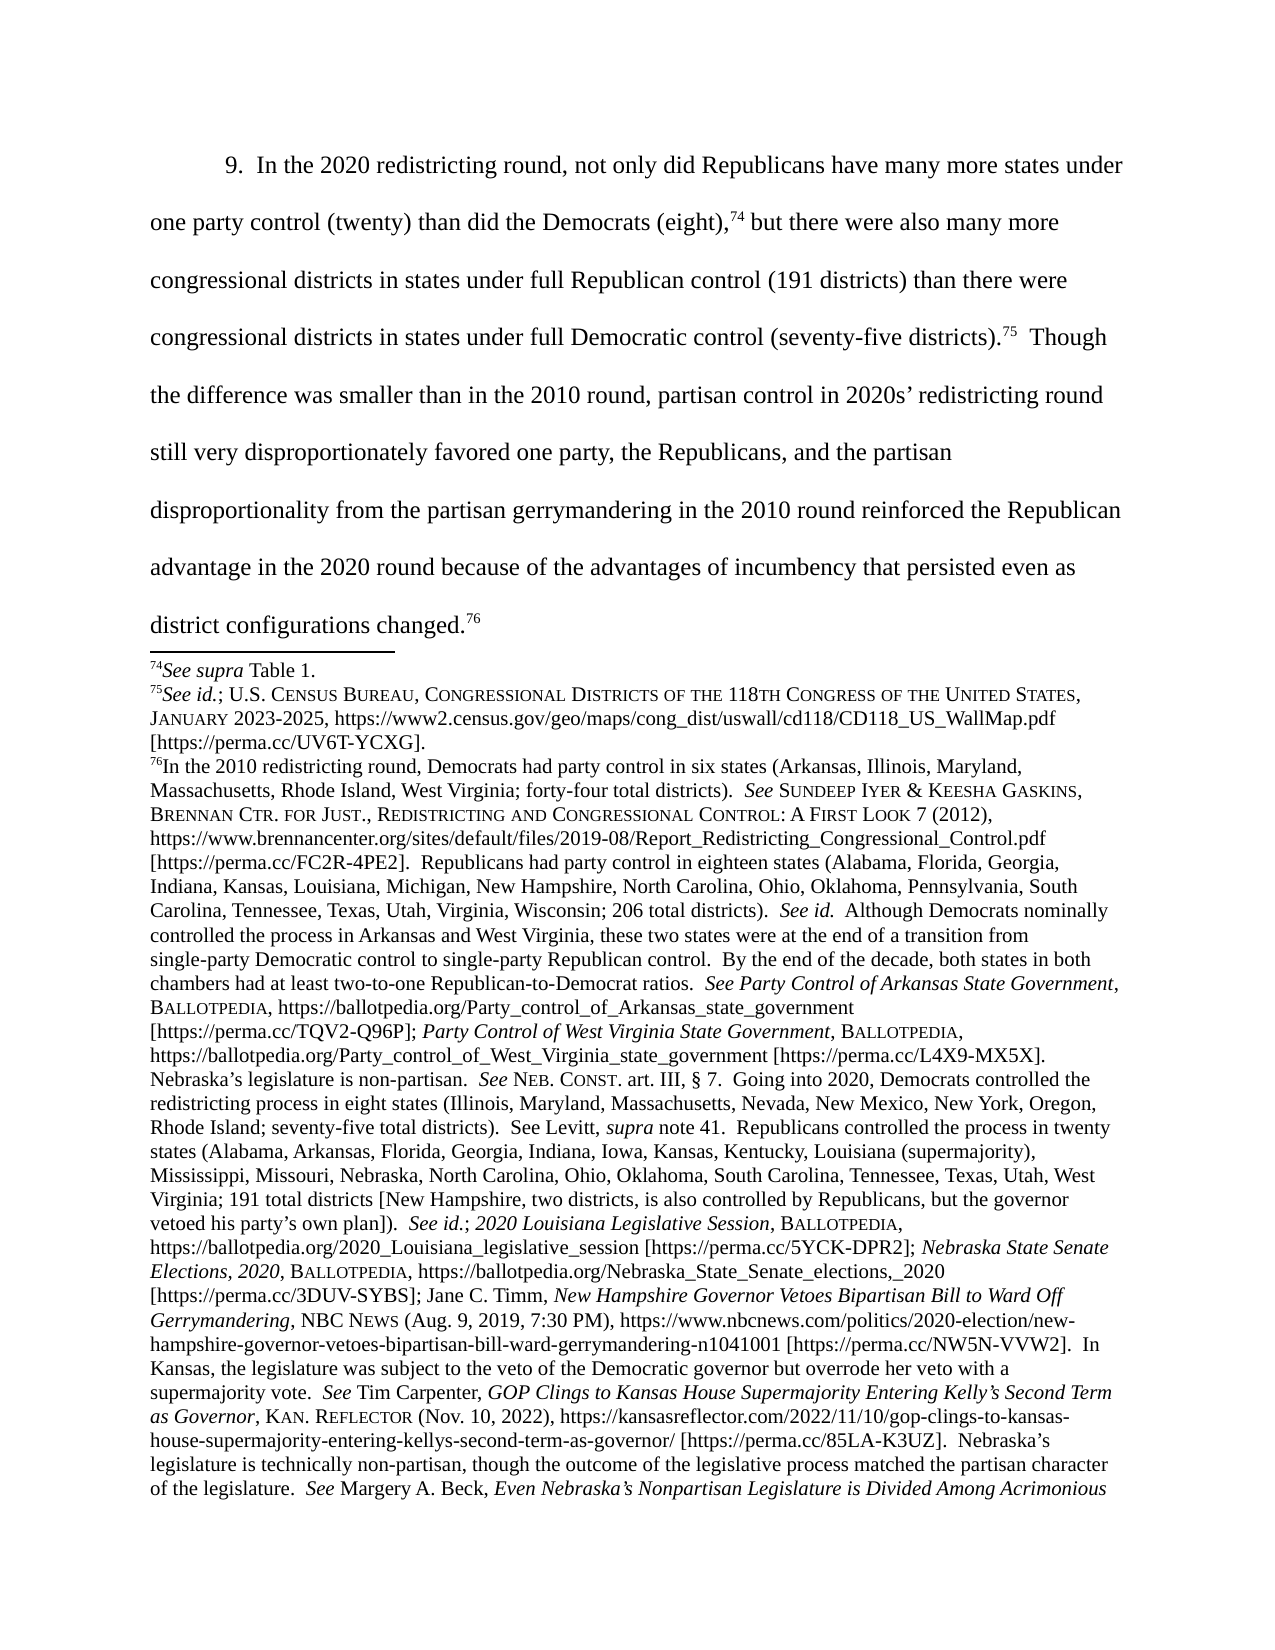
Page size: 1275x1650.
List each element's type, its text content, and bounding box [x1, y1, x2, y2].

text 9. In the 2020 redistricting round, not only did Republicans have many more states under one party control (twenty) than did the Democrats (eight), but there were also many more congressional districts in states under full Republican control (191 districts) than there were congressional districts in states under full Democratic control (seventy-five districts). Though the difference was smaller than in the 2010 round, partisan control in 2020s’ redistricting round still very disproportionately favored one party, the Republicans, and the partisan disproportionality from the partisan gerrymandering in the 2010 round reinforced the Republican advantage in the 2020 round because of the advantages of incumbency that persisted even as district configurations changed. [150, 150, 1125, 639]
